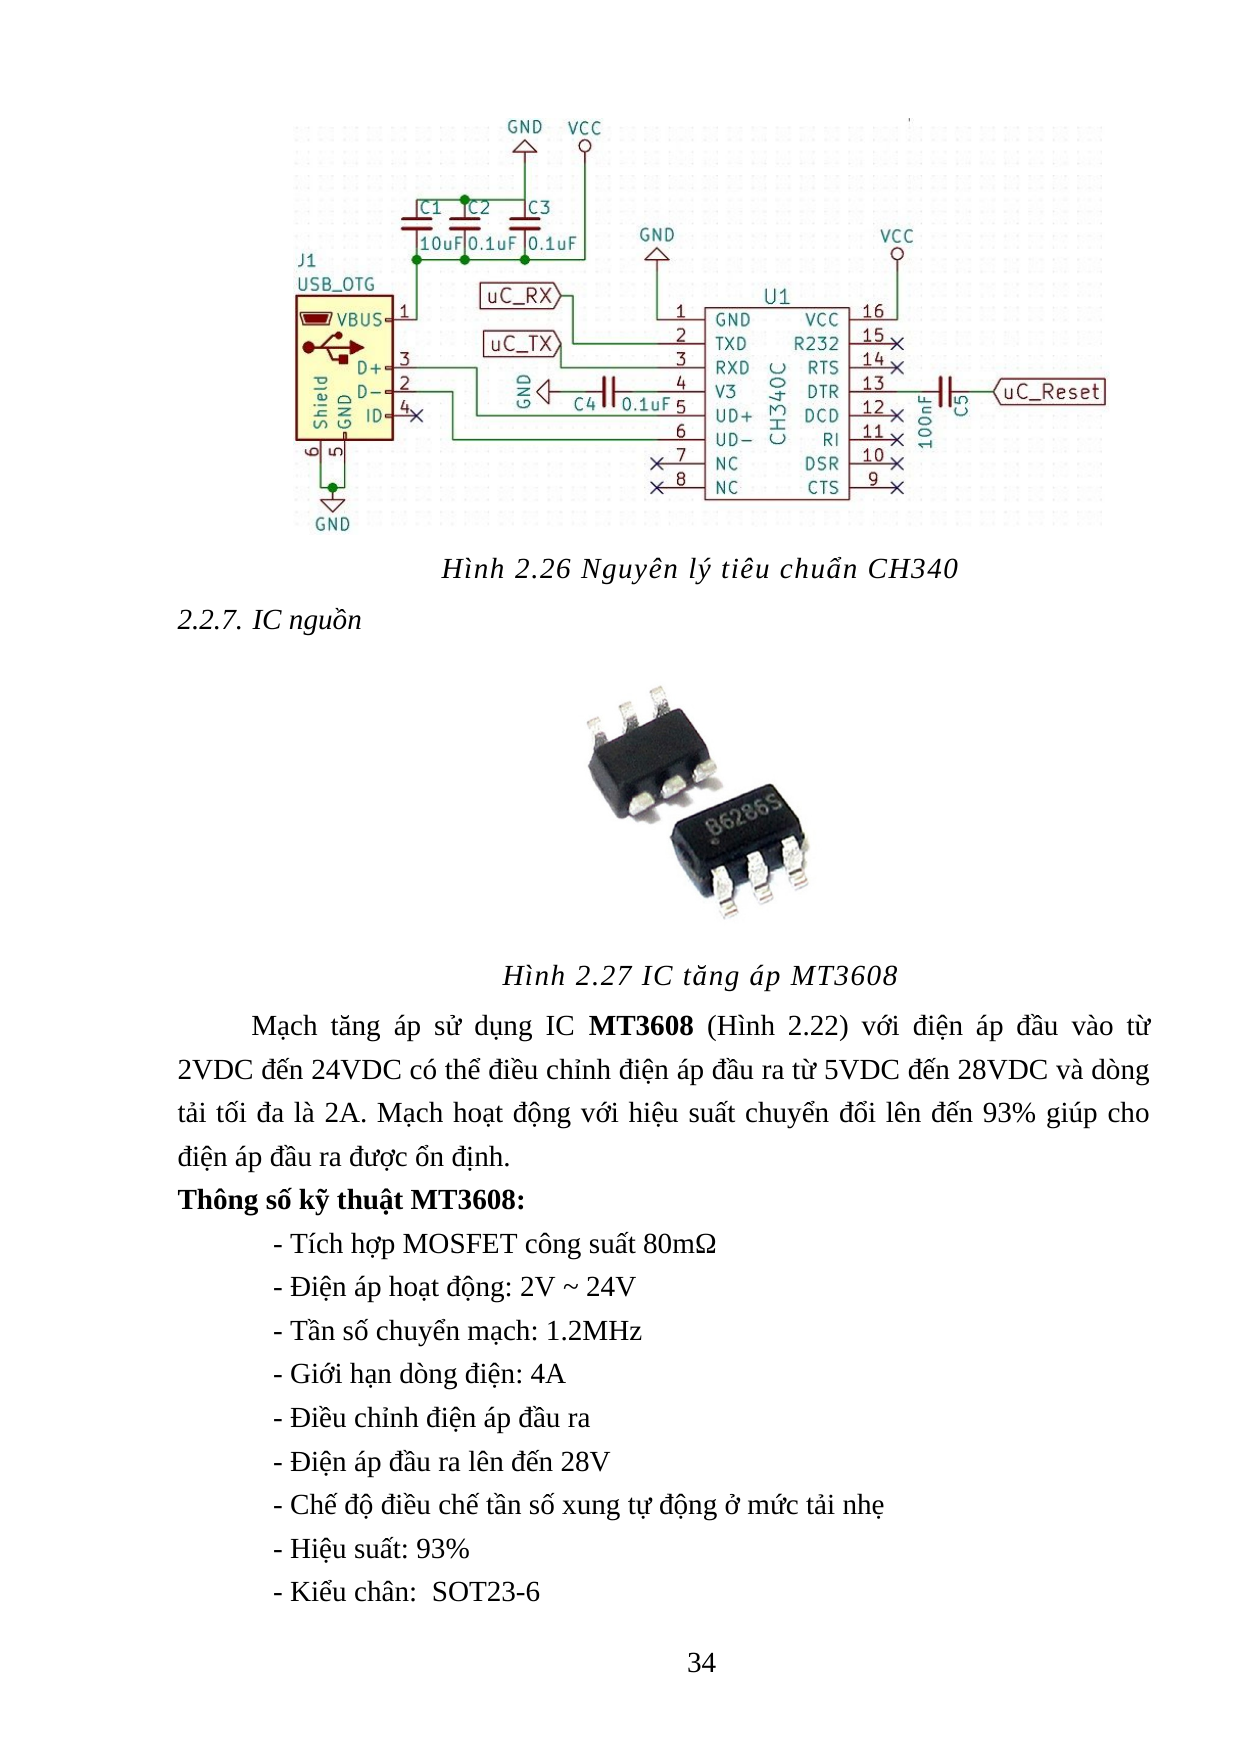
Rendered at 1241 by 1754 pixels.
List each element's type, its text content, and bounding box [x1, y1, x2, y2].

picture [293, 118, 1110, 535]
text - Tần số chuyển mạch: 1.2MHz [177, 1313, 1152, 1347]
picture [486, 645, 917, 942]
text - Điện áp hoạt động: 2V ~ 24V [177, 1269, 1152, 1303]
text - Kiểu chân: SOT23-6 [177, 1574, 1152, 1608]
text - Chế độ điều chế tần số xung tự động ở mức tải nhẹ [177, 1487, 1152, 1521]
text - Giới hạn dòng điện: 4A [177, 1357, 1152, 1390]
text Thông số kỹ thuật MT3608: [177, 1182, 1152, 1216]
text - Điện áp đầu ra lên đến 28V [177, 1444, 1152, 1477]
text - Điều chỉnh điện áp đầu ra [177, 1400, 1152, 1434]
text - Hiệu suất: 93% [177, 1531, 1152, 1564]
subtitle IC nguồn [177, 602, 1152, 635]
text - Tích hợp MOSFET công suất 80mΩ [177, 1226, 1152, 1259]
text Mạch tăng áp sử dụng IC MT3608 (Hình 2.22) với điện áp đầu vào từ 2VDC đến 24VDC có thể điều chỉnh điện áp đầu ra từ 5VDC đến 28VDC và dòng tải tối đa là 2A. Mạch hoạt động với hiệu suất chuyển đổi lên đến 93% giúp cho điện áp đầu ra được ổn định. [177, 1008, 1152, 1172]
